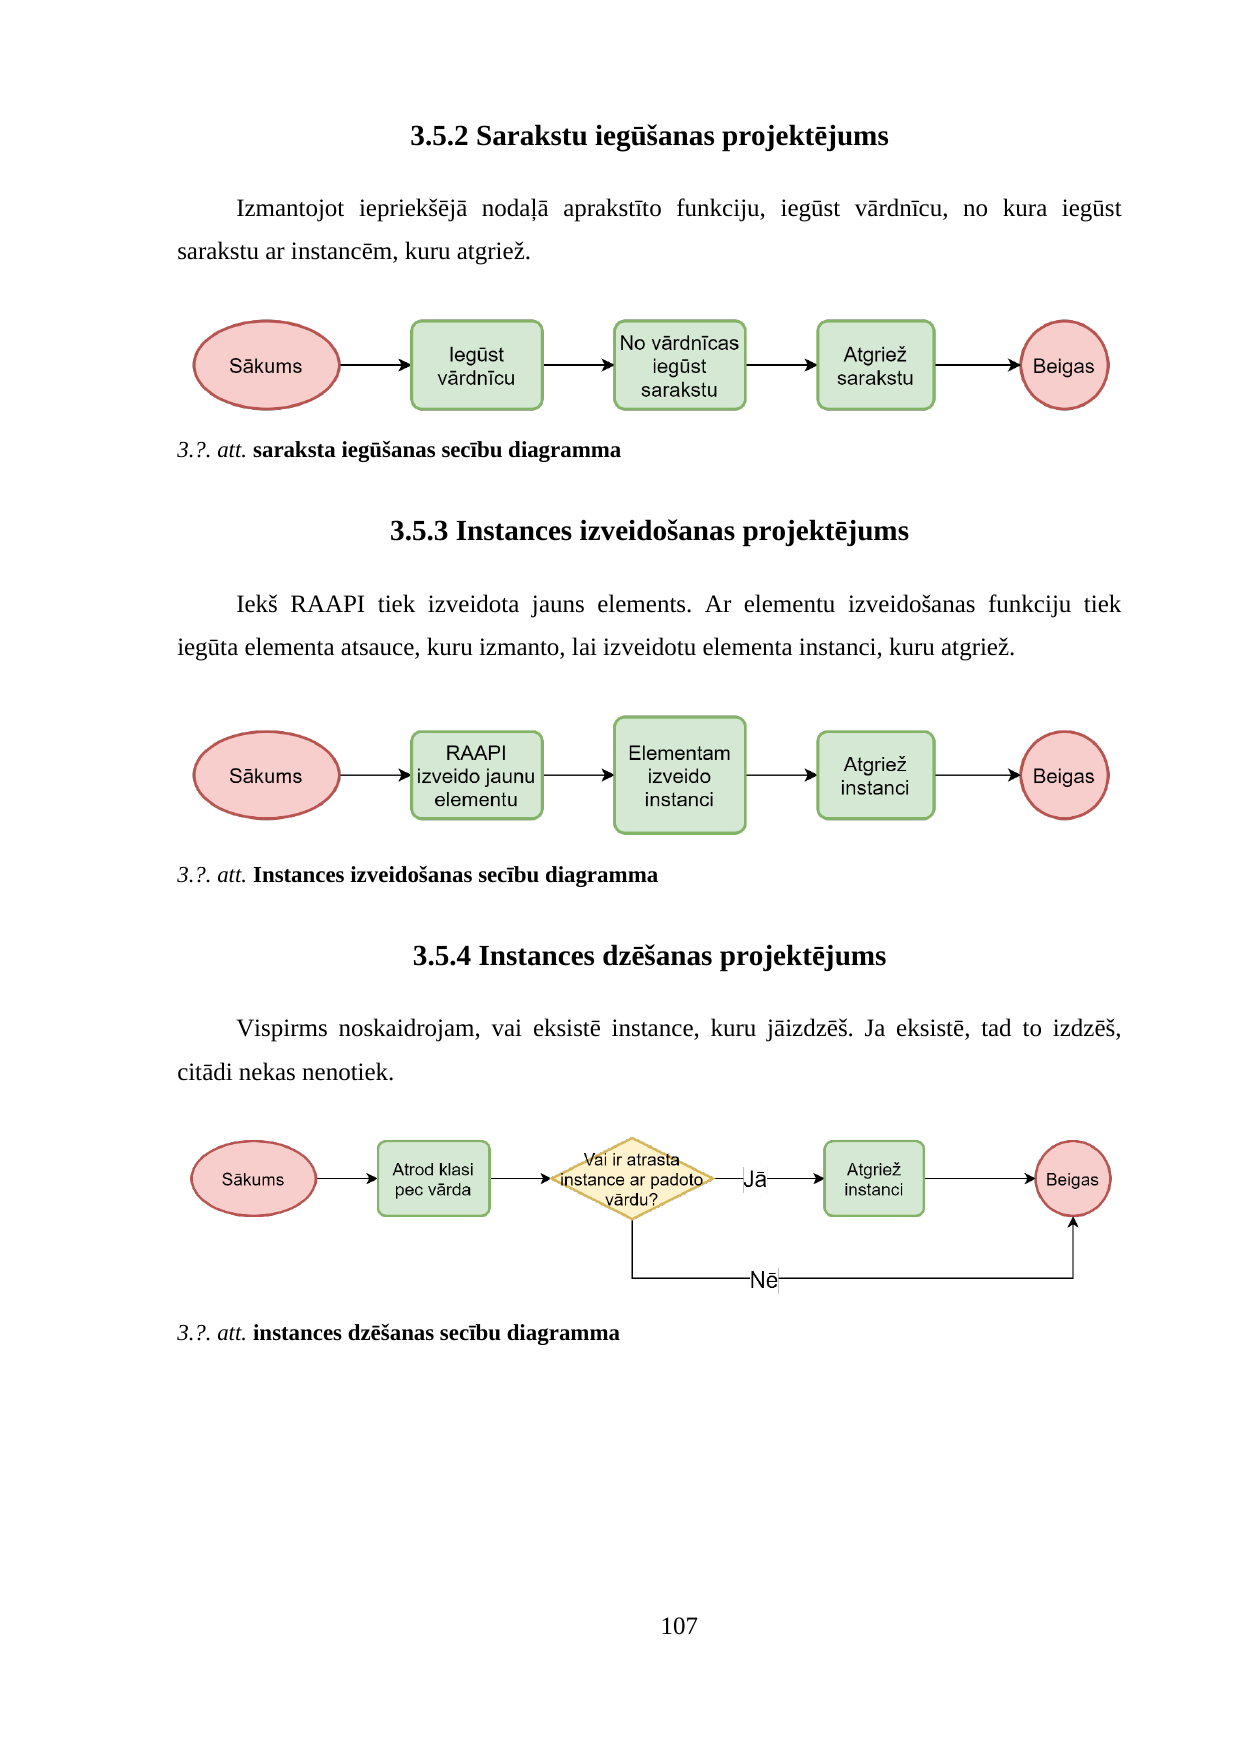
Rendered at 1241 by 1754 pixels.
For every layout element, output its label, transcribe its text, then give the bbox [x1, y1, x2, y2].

text Izmantojot iepriekšējā nodaļā aprakstīto funkciju, iegūst vārdnīcu, no kura iegūst sarakstu ar instancēm, kuru atgriež. [177, 193, 1122, 265]
picture [177, 700, 1123, 848]
subtitle 3.5.4 Instances dzēšanas projektējums [177, 938, 1122, 972]
text Vispirms noskaidrojam, vai eksistē instance, kuru jāizdzēš. Ja eksistē, tad to izdzēš, citādi nekas nenotiek. [177, 1013, 1122, 1085]
picture [177, 1124, 1123, 1306]
text Iekš RAAPI tiek izveidota jauns elements. Ar elementu izveidošanas funkciju tiek iegūta elementa atsauce, kuru izmanto, lai izveidotu elementa instanci, kuru atgriež. [177, 589, 1122, 661]
text 3.?. att. instances dzēšanas secību diagramma [177, 1306, 1122, 1345]
subtitle 3.5.3 Instances izveidošanas projektējums [177, 513, 1122, 547]
text 3.?. att. saraksta iegūšanas secību diagramma [177, 424, 1122, 463]
text 3.?. att. Instances izveidošanas secību diagramma [177, 848, 1122, 887]
subtitle 3.5.2 Sarakstu iegūšanas projektējums [177, 118, 1122, 152]
picture [177, 304, 1123, 424]
